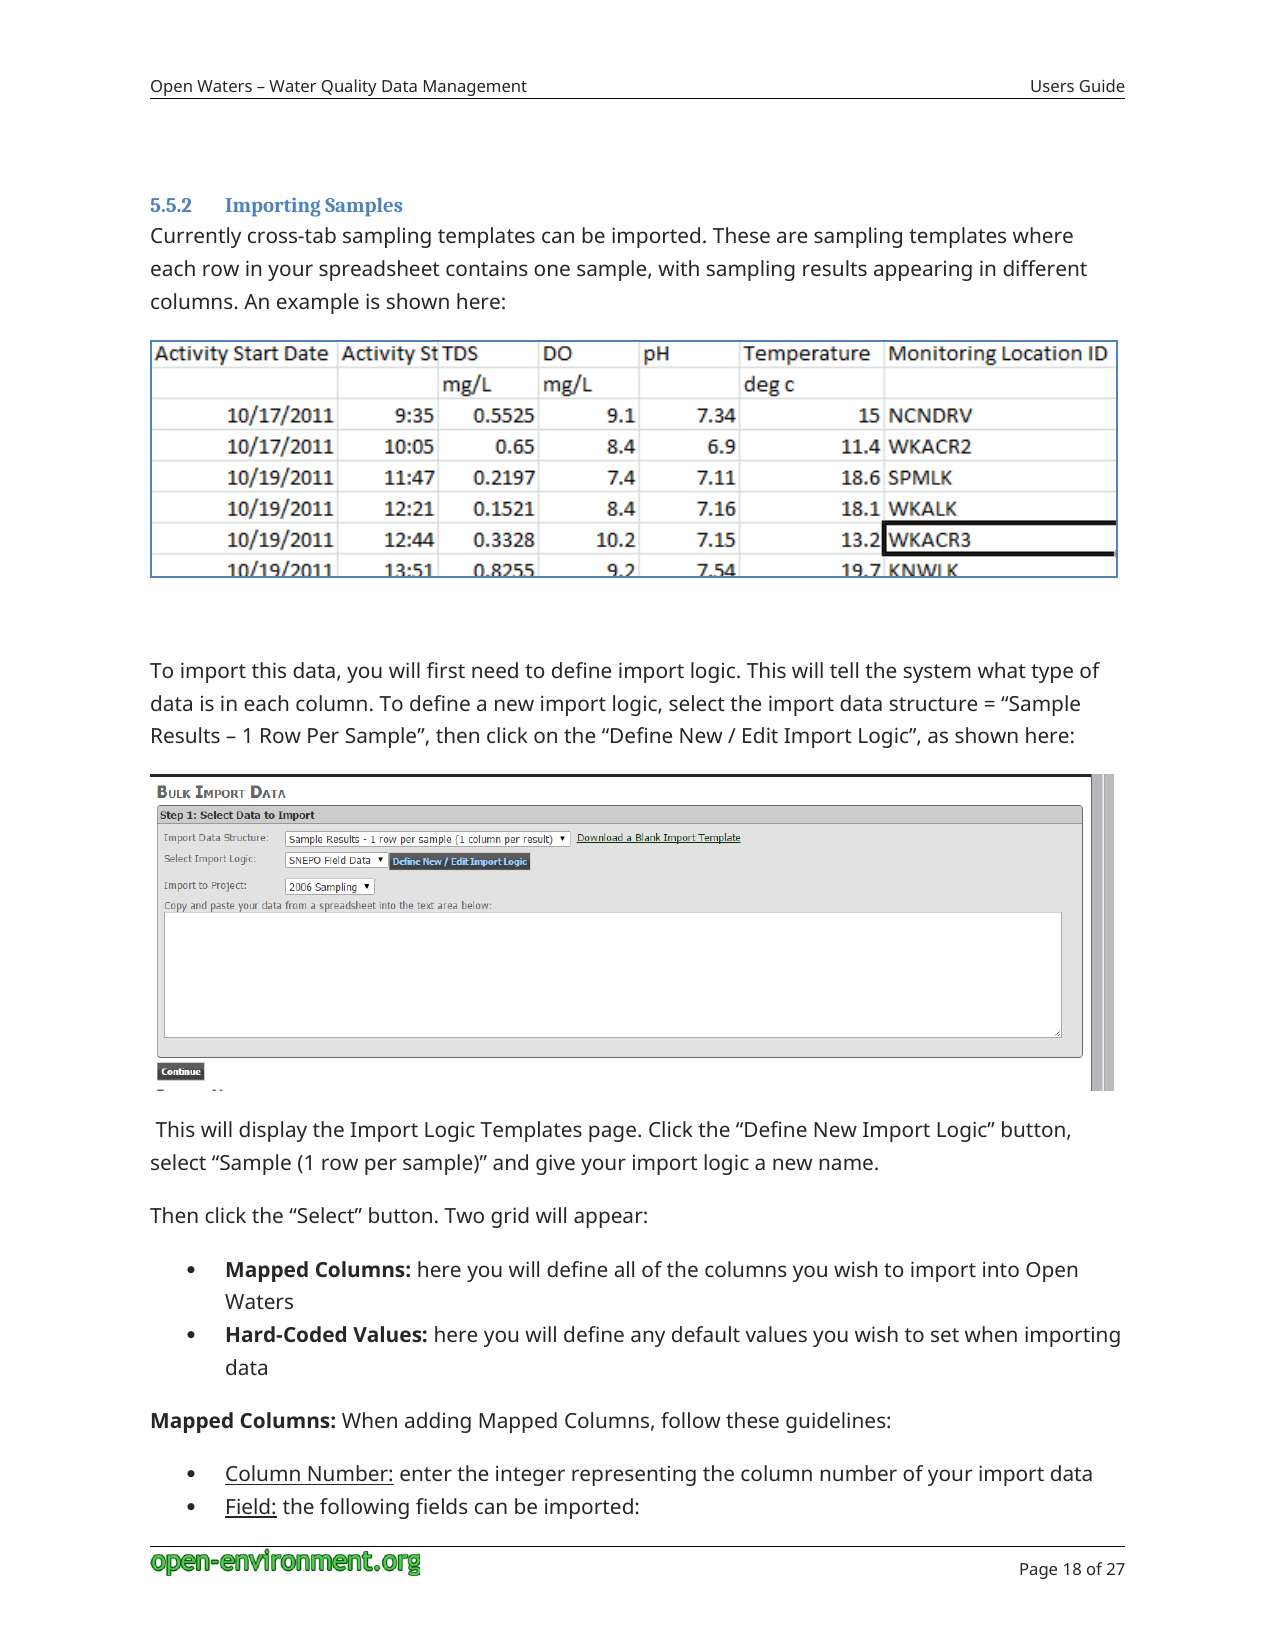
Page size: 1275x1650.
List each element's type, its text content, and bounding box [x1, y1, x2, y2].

text Currently cross-tab sampling templates can be imported. These are sampling templates where each row in your spreadsheet contains one sample, with sampling results appearing in different columns. An example is shown here: [150, 222, 1125, 315]
text Then click the “Select” button. Two grid will appear: [150, 1201, 1125, 1230]
list Column Number: enter the integer representing the column number of your import data [187, 1459, 1125, 1488]
list Hard-Coded Values: here you will define any default values you wish to set when importing data [187, 1320, 1125, 1381]
picture [152, 342, 1116, 576]
text Mapped Columns: When adding Mapped Columns, follow these guidelines: [150, 1406, 1125, 1434]
picture [150, 774, 1115, 1091]
text To import this data, you will first need to define import logic. This will tell the system what type of data is in each column. To define a new import logic, select the import data structure = “Sample Results – 1 Row Per Sample”, then click on the “Define New / Edit Import Logic”, as shown here: [150, 656, 1125, 750]
picture [150, 1548, 421, 1576]
list Mapped Columns: here you will define all of the columns you wish to import into Open Waters [187, 1255, 1125, 1316]
text This will display the Import Logic Templates page. Click the “Define New Import Logic” button, select “Sample (1 row per sample)” and give your import logic a new name. [150, 1115, 1125, 1176]
list Field: the following fields can be imported: [187, 1492, 1125, 1521]
subtitle Importing Samples [150, 194, 1125, 218]
